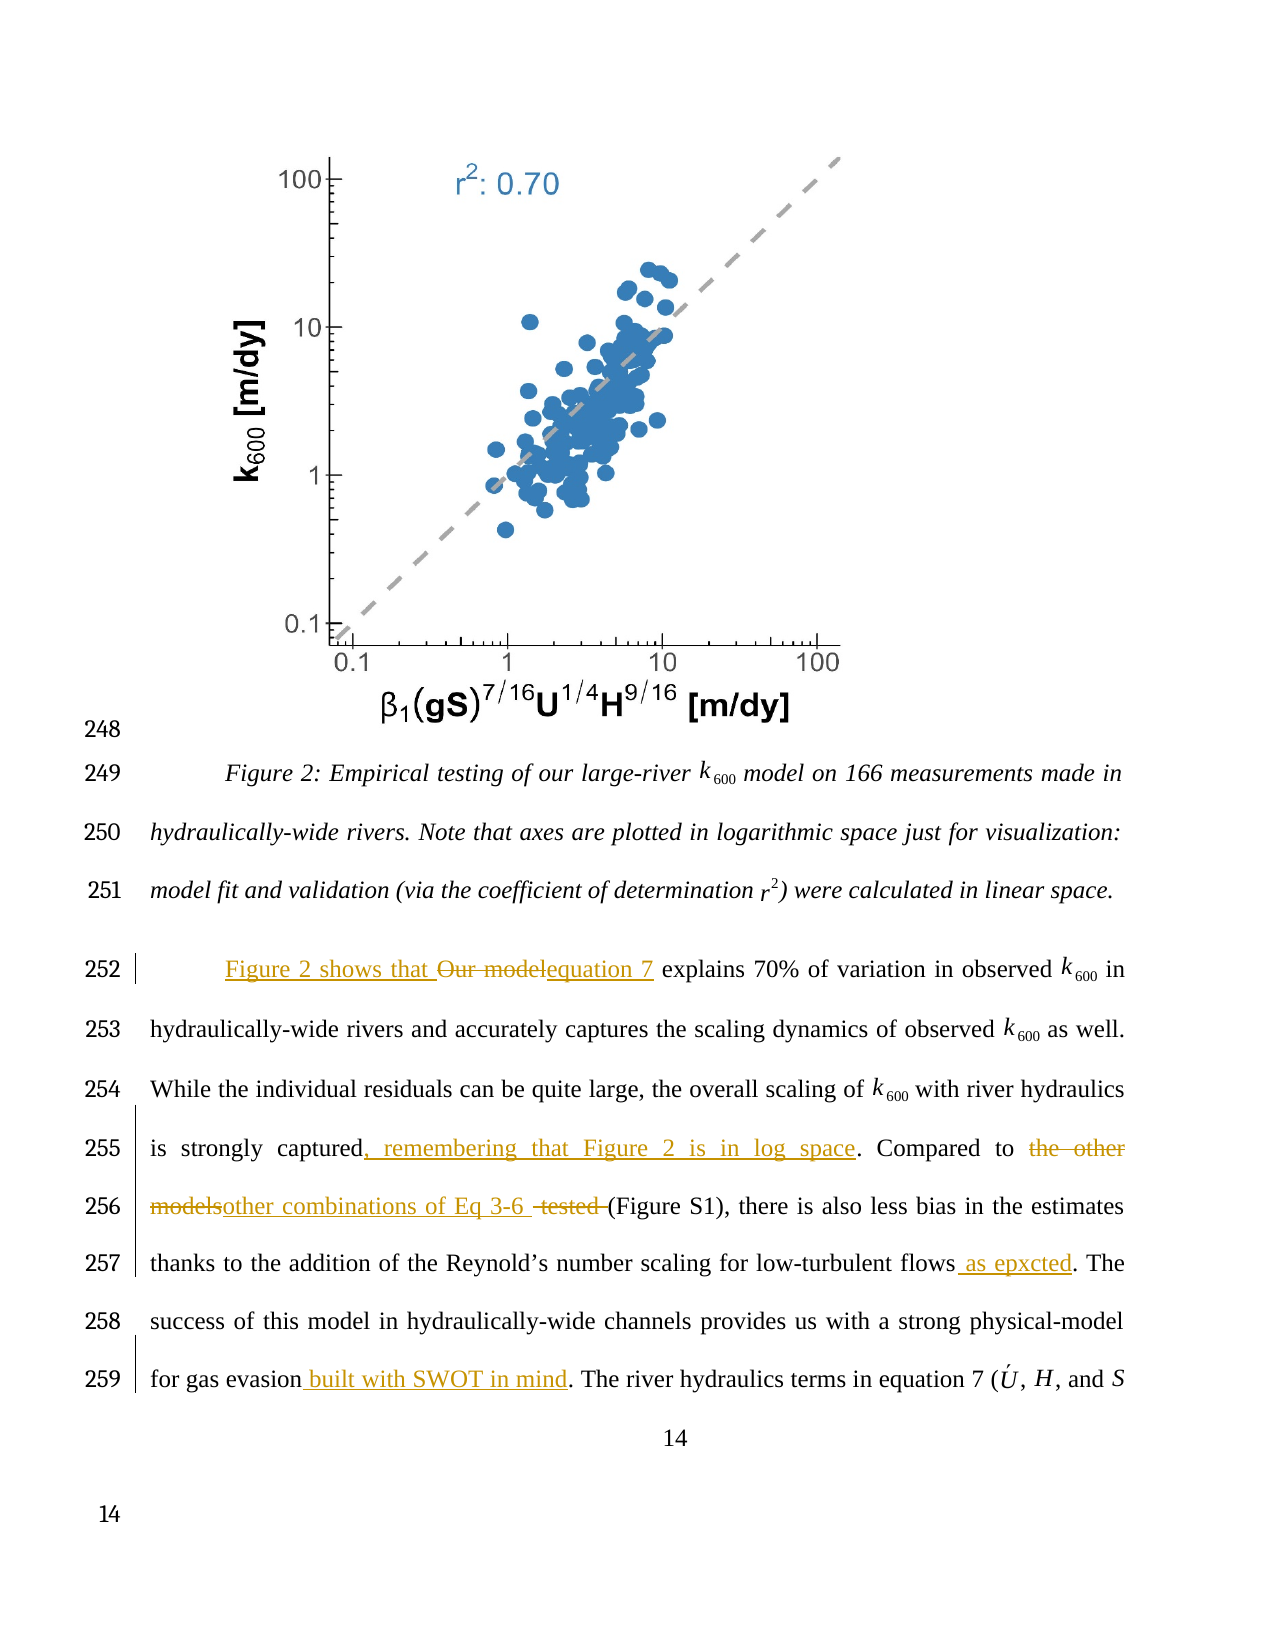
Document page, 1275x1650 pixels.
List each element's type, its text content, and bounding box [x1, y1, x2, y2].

picture [225, 150, 848, 738]
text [150, 953, 1125, 1393]
text Figure 2: Empirical testing of our large-river model on 166 measurements made in hydraulically-wide rivers. Note that axes are plotted in logarithmic space just for visualization: model fit and validation (via the coefficient of determination ) were calculated in linear space. [150, 757, 1125, 906]
